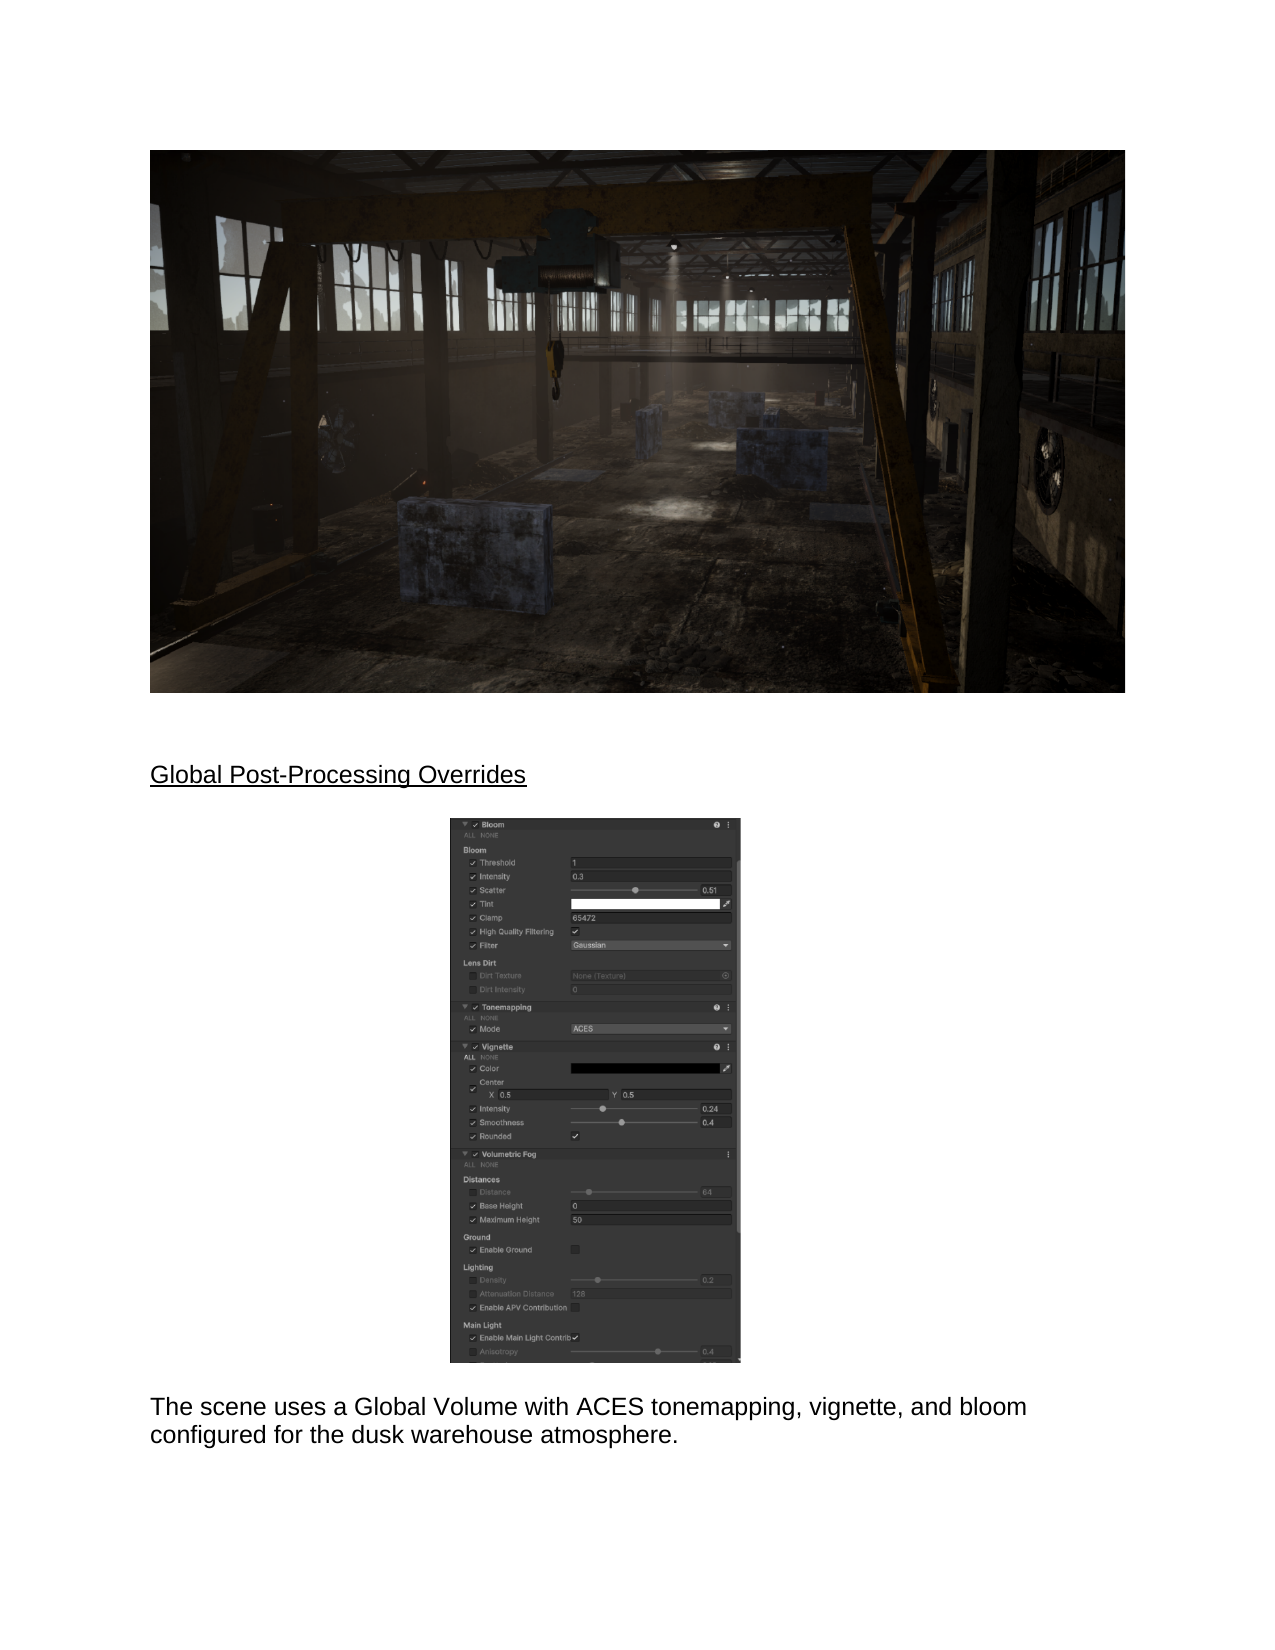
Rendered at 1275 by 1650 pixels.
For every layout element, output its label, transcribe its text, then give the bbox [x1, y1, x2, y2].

text The scene uses a Global Volume with ACES tonemapping, vignette, and bloom configured for the dusk warehouse atmosphere. [150, 1392, 1125, 1449]
picture [150, 150, 1125, 693]
picture [450, 818, 741, 1363]
text Global Post-Processing Overrides [150, 761, 1125, 789]
